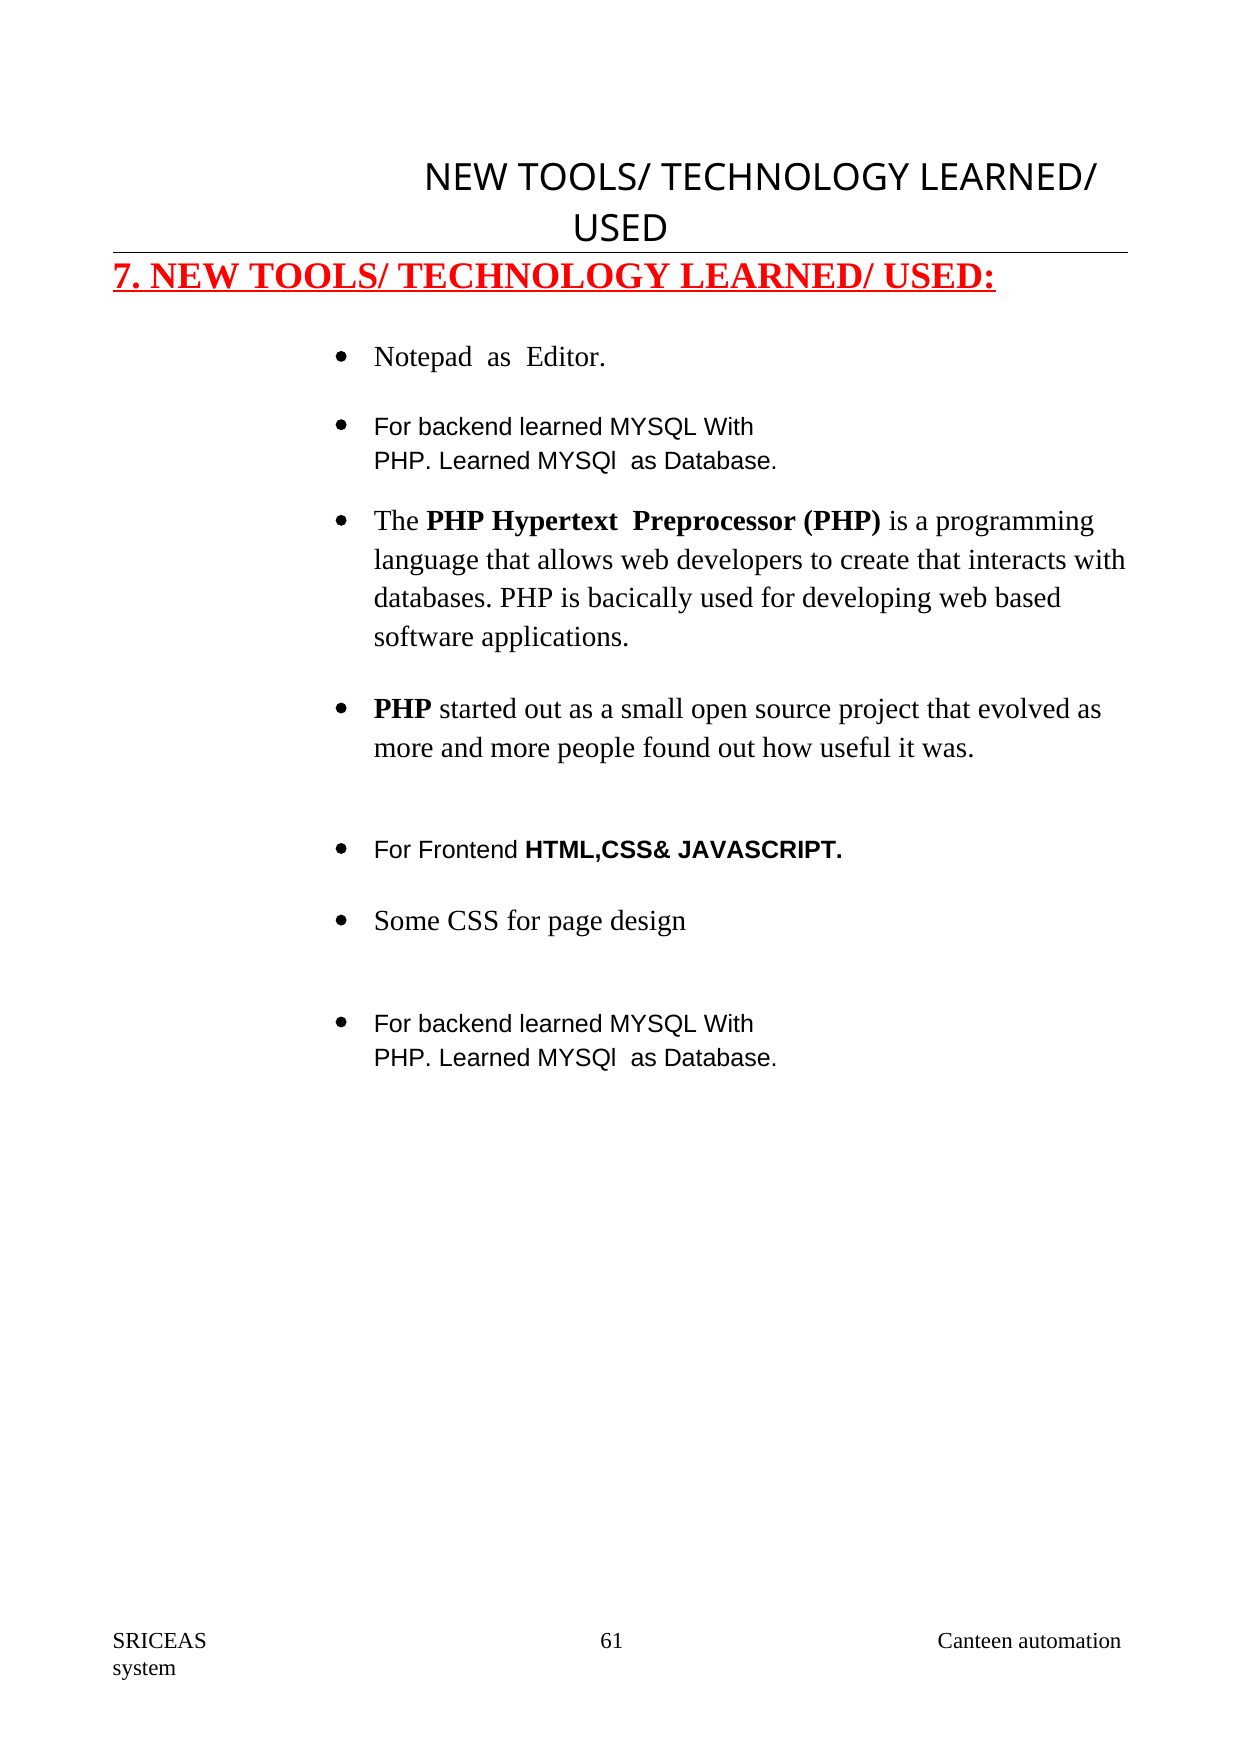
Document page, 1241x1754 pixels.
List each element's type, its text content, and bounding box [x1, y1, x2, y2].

text NEW TOOLS/ TECHNOLOGY LEARNED/ USED [112, 150, 1128, 253]
list Notepad as Editor. [336, 339, 1128, 373]
list PHP. Learned MYSQl as Database. [373, 1043, 1128, 1072]
list PHP started out as a small open source project that evolved as more and more people found out how useful it was. [336, 691, 1128, 763]
list The PHP Hypertext Preprocessor (PHP) is a programming language that allows web developers to create that interacts with databases. PHP is bacically used for developing web based software applications. [336, 503, 1128, 652]
list For backend learned MYSQL With [336, 412, 1128, 441]
list PHP. Learned MYSQl as Database. [373, 446, 1128, 474]
list Some CSS for page design [336, 903, 1128, 937]
text 7. NEW TOOLS/ TECHNOLOGY LEARNED/ USED: [112, 253, 1128, 296]
list For Frontend HTML,CSS& JAVASCRIPT. [336, 835, 1128, 865]
list For backend learned MYSQL With [336, 1009, 1128, 1038]
